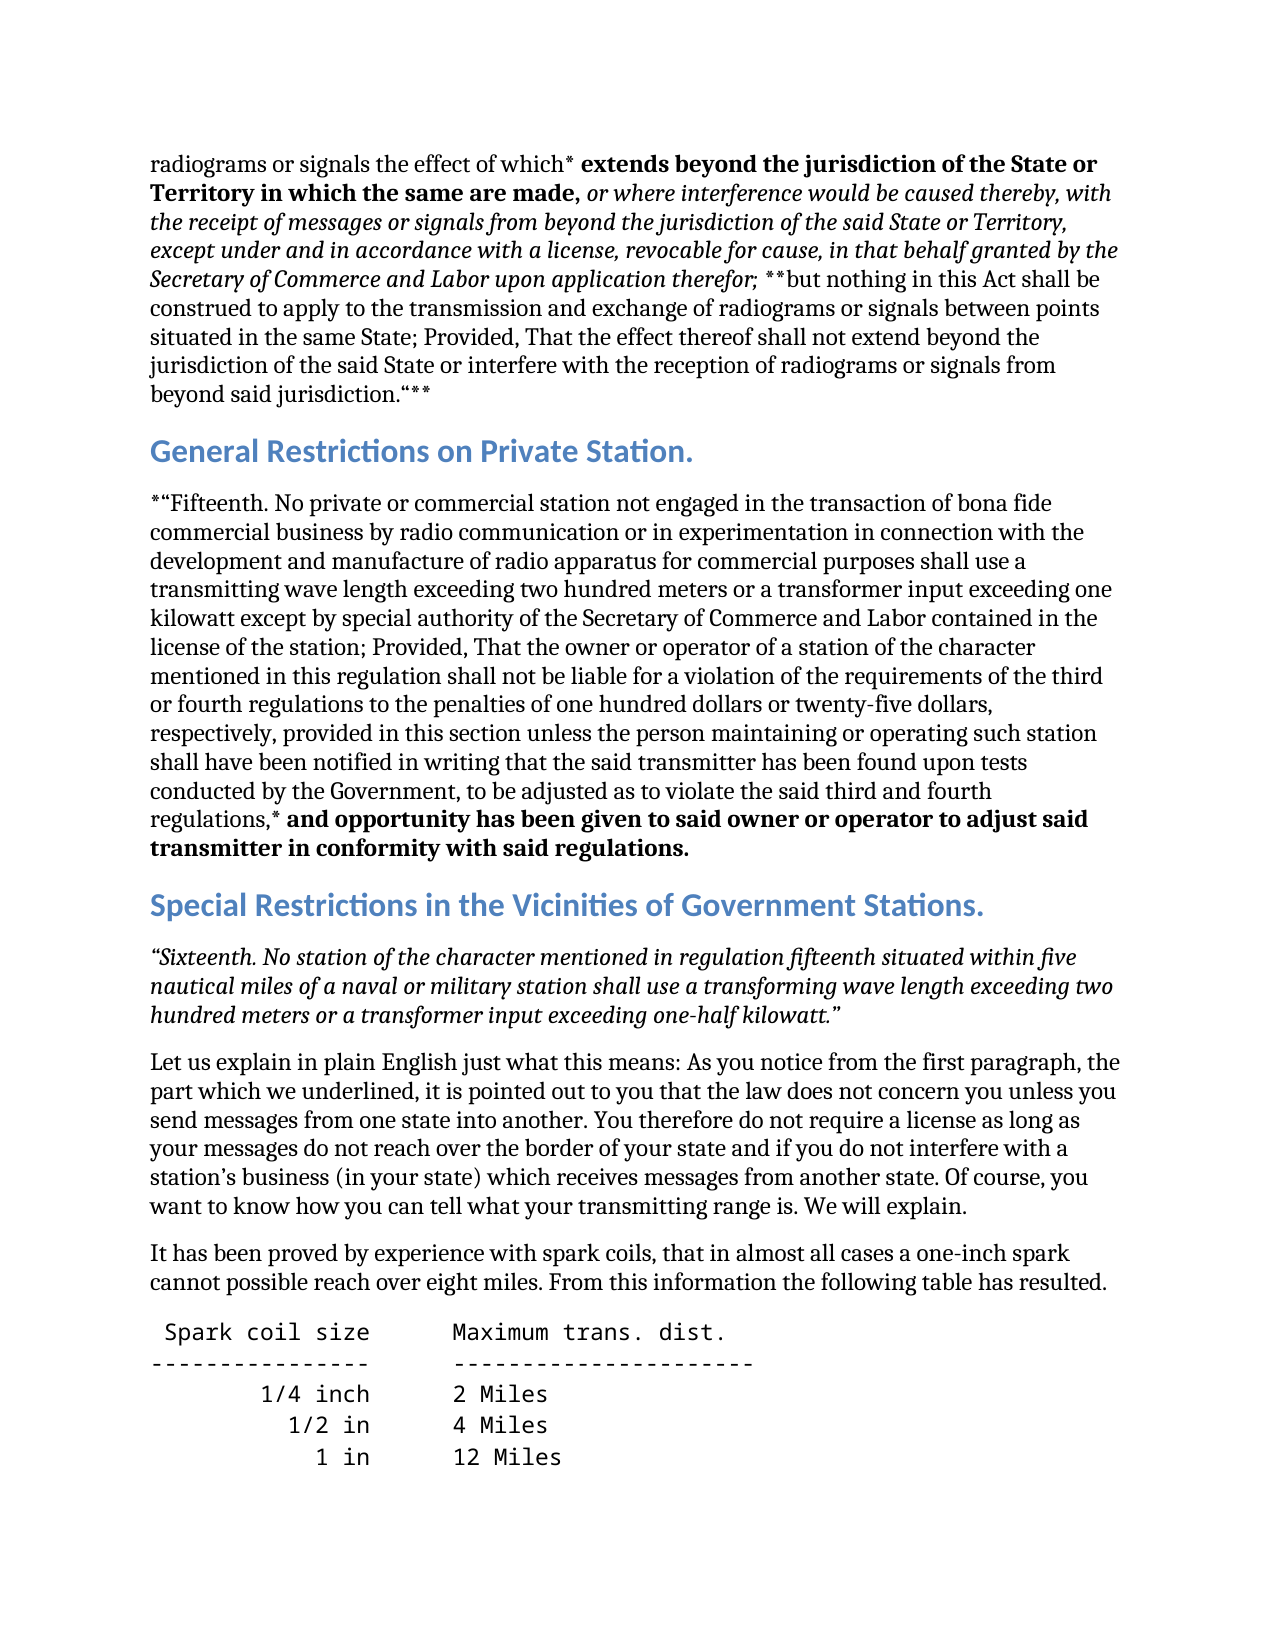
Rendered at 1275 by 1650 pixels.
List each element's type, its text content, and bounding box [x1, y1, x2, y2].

text Let us explain in plain English just what this means: As you notice from the first paragraph, the part which we underlined, it is pointed out to you that the law does not concern you unless you send messages from one state into another. You therefore do not require a license as long as your messages do not reach over the border of your state and if you do not interfere with a station’s business (in your state) which receives messages from another state. Of course, you want to know how you can tell what your transmitting range is. We will explain. [150, 1048, 1125, 1221]
text It has been proved by experience with spark coils, that in almost all cases a one-inch spark cannot possible reach over eight miles. From this information the following table has resulted. [150, 1239, 1125, 1297]
text *“Fifteenth. No private or commercial station not engaged in the transaction of bona fide commercial business by radio communication or in experimentation in connection with the development and manufacture of radio apparatus for commercial purposes shall use a transmitting wave length exceeding two hundred meters or a transformer input exceeding one kilowatt except by special authority of the Secretary of Commerce and Labor contained in the license of the station; Provided, That the owner or operator of a station of the character mentioned in this regulation shall not be liable for a violation of the requirements of the third or fourth regulations to the penalties of one hundred dollars or twenty-five dollars, respectively, provided in this section unless the person maintaining or operating such station shall have been notified in writing that the said transmitter has been found upon tests conducted by the Government, to be adjusted as to violate the said third and fourth regulations,* and opportunity has been given to said owner or operator to adjust said transmitter in conformity with said regulations. [150, 489, 1125, 863]
subtitle Special Restrictions in the Vicinities of Government Stations. [150, 884, 1125, 924]
text *“Be it enacted by the Senate and House of Representatives of the United States of America, in Congress assembled; That a person, company, or corporation within the jurisdiction of the United States shall not use or operate any apparatus for radio communication as a means of commercial intercourse among the several States, or with foreign nations, or upon any vessel of the United States engaged in interstate or foreign commerce, or for the transmission of radiograms or signals the effect of which* extends beyond the jurisdiction of the State or Territory in which the same are made, or where interference would be caused thereby, with the receipt of messages or signals from beyond the jurisdiction of the said State or Territory, except under and in accordance with a license, revocable for cause, in that behalf granted by the Secretary of Commerce and Labor upon application therefor; **but nothing in this Act shall be construed to apply to the transmission and exchange of radiograms or signals between points situated in the same State; Provided, That the effect thereof shall not extend beyond the jurisdiction of the said State or interfere with the reception of radiograms or signals from beyond said jurisdiction.“** [150, 150, 1125, 409]
text “Sixteenth. No station of the character mentioned in regulation fifteenth situated within five nautical miles of a naval or military station shall use a transforming wave length exceeding two hundred meters or a transformer input exceeding one-half kilowatt.” [150, 943, 1125, 1029]
subtitle General Restrictions on Private Station. [150, 429, 1125, 470]
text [150, 1316, 1125, 1472]
